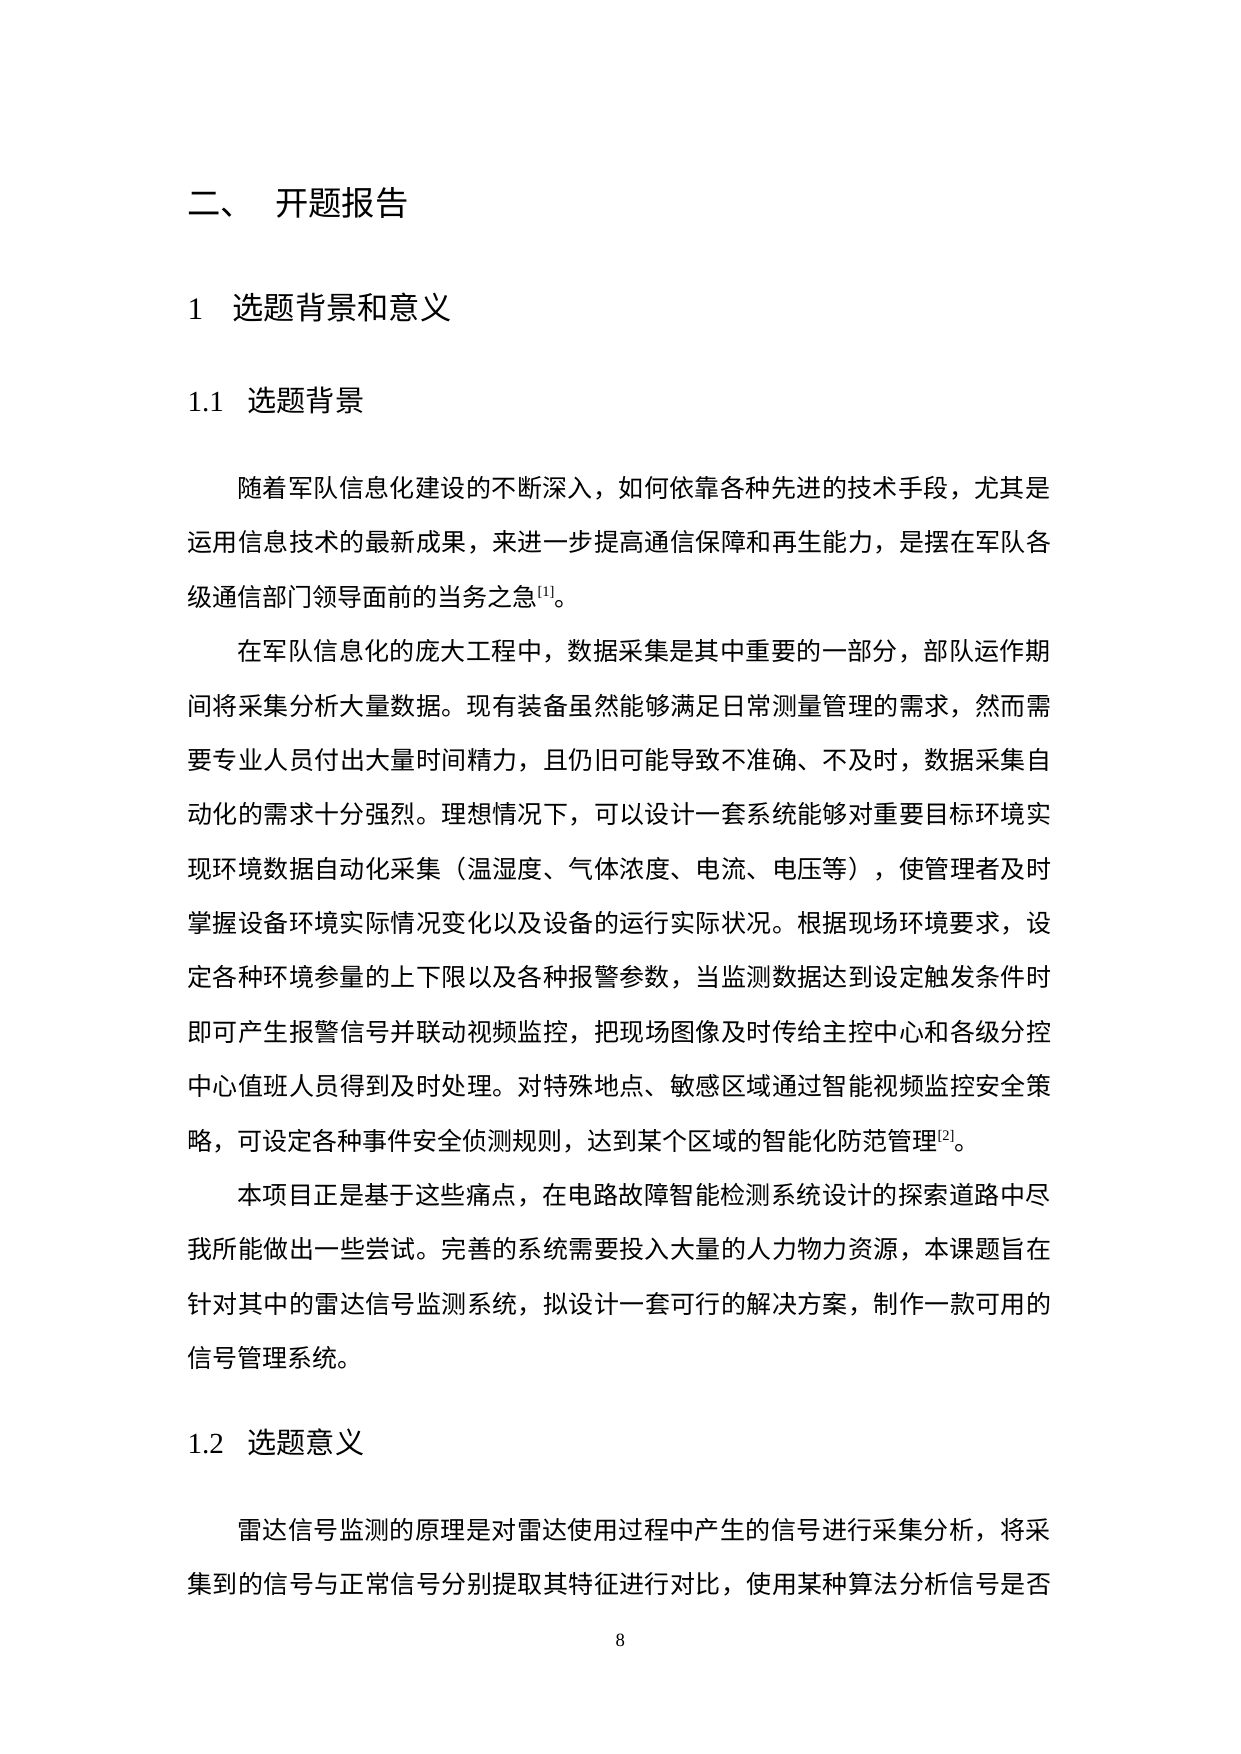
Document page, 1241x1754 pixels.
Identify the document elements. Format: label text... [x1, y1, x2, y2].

text 本项目正是基于这些痛点，在电路故障智能检测系统设计的探索道路中尽我所能做出一些尝试。完善的系统需要投入大量的人力物力资源，本课题旨在针对其中的雷达信号监测系统，拟设计一套可行的解决方案，制作一款可用的信号管理系统。 [187, 1175, 1053, 1375]
subtitle 开题报告 [187, 176, 1053, 224]
text 在军队信息化的庞大工程中，数据采集是其中重要的一部分，部队运作期间将采集分析大量数据。现有装备虽然能够满足日常测量管理的需求，然而需要专业人员付出大量时间精力，且仍旧可能导致不准确、不及时，数据采集自动化的需求十分强烈。理想情况下，可以设计一套系统能够对重要目标环境实现环境数据自动化采集（温湿度、气体浓度、电流、电压等），使管理者及时掌握设备环境实际情况变化以及设备的运行实际状况。根据现场环境要求，设定各种环境参量的上下限以及各种报警参数，当监测数据达到设定触发条件时，即可产生报警信号并联动视频监控，把现场图像及时传给主控中心和各级分控中心值班人员得到及时处理。对特殊地点、敏感区域通过智能视频监控安全策略，可设定各种事件安全侦测规则，达到某个区域的智能化防范管理[2]。 [187, 632, 1053, 1157]
subtitle 选题背景 [187, 378, 1053, 420]
subtitle 选题背景和意义 [187, 283, 1053, 328]
text 随着军队信息化建设的不断深入，如何依靠各种先进的技术手段，尤其是运用信息技术的最新成果，来进一步提高通信保障和再生能力，是摆在军队各级通信部门领导面前的当务之急[1]。 [187, 468, 1053, 613]
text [187, 1510, 1053, 1601]
subtitle 选题意义 [187, 1420, 1053, 1462]
